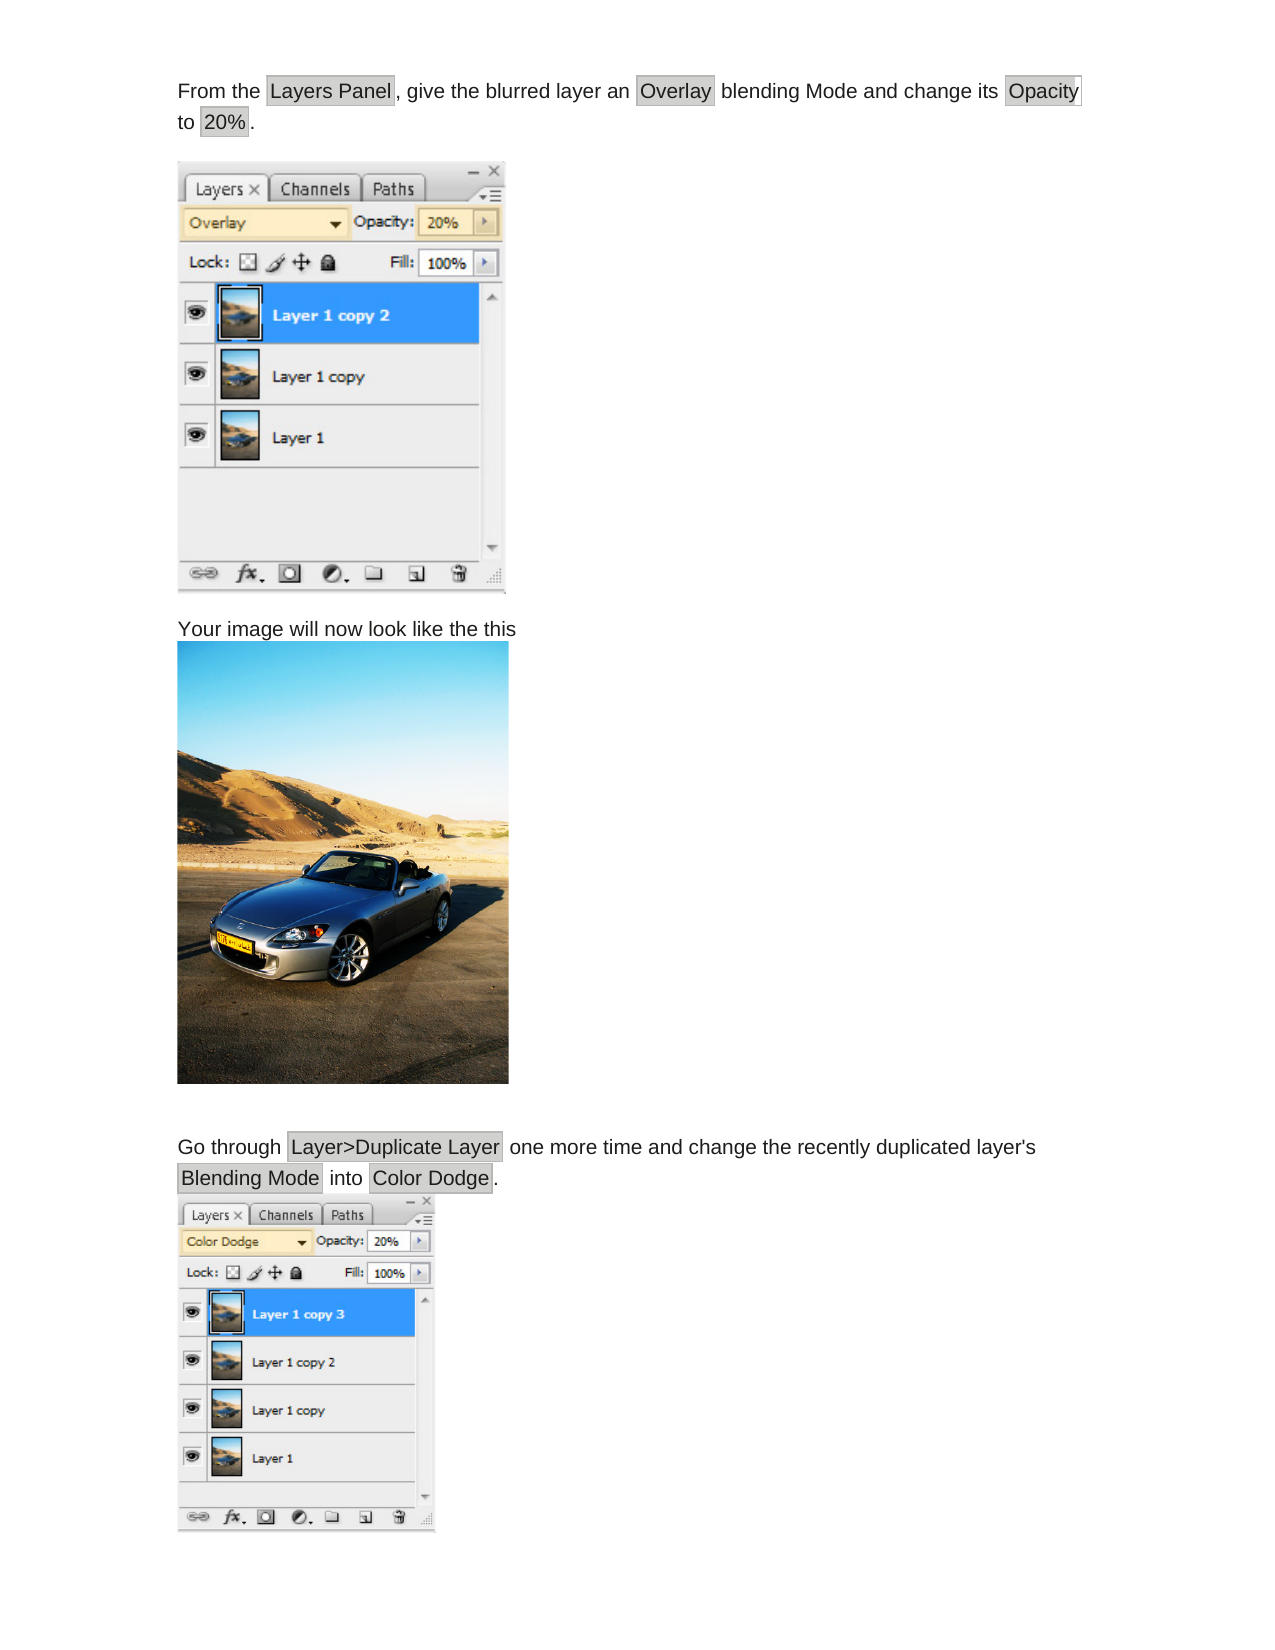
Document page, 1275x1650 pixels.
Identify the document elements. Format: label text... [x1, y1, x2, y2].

text From the Layers Panel, give the blurred layer an Overlay blending Mode and change its Opacity to 20%. [177, 75, 1098, 137]
picture [177, 161, 506, 594]
text Your image will now look like the this [177, 617, 1098, 641]
picture [177, 641, 509, 1084]
text Go through Layer>Duplicate Layer one more time and change the recently duplicated layer's Blending Mode into Color Dodge. [493, 1131, 1098, 1194]
picture [177, 1193, 436, 1533]
